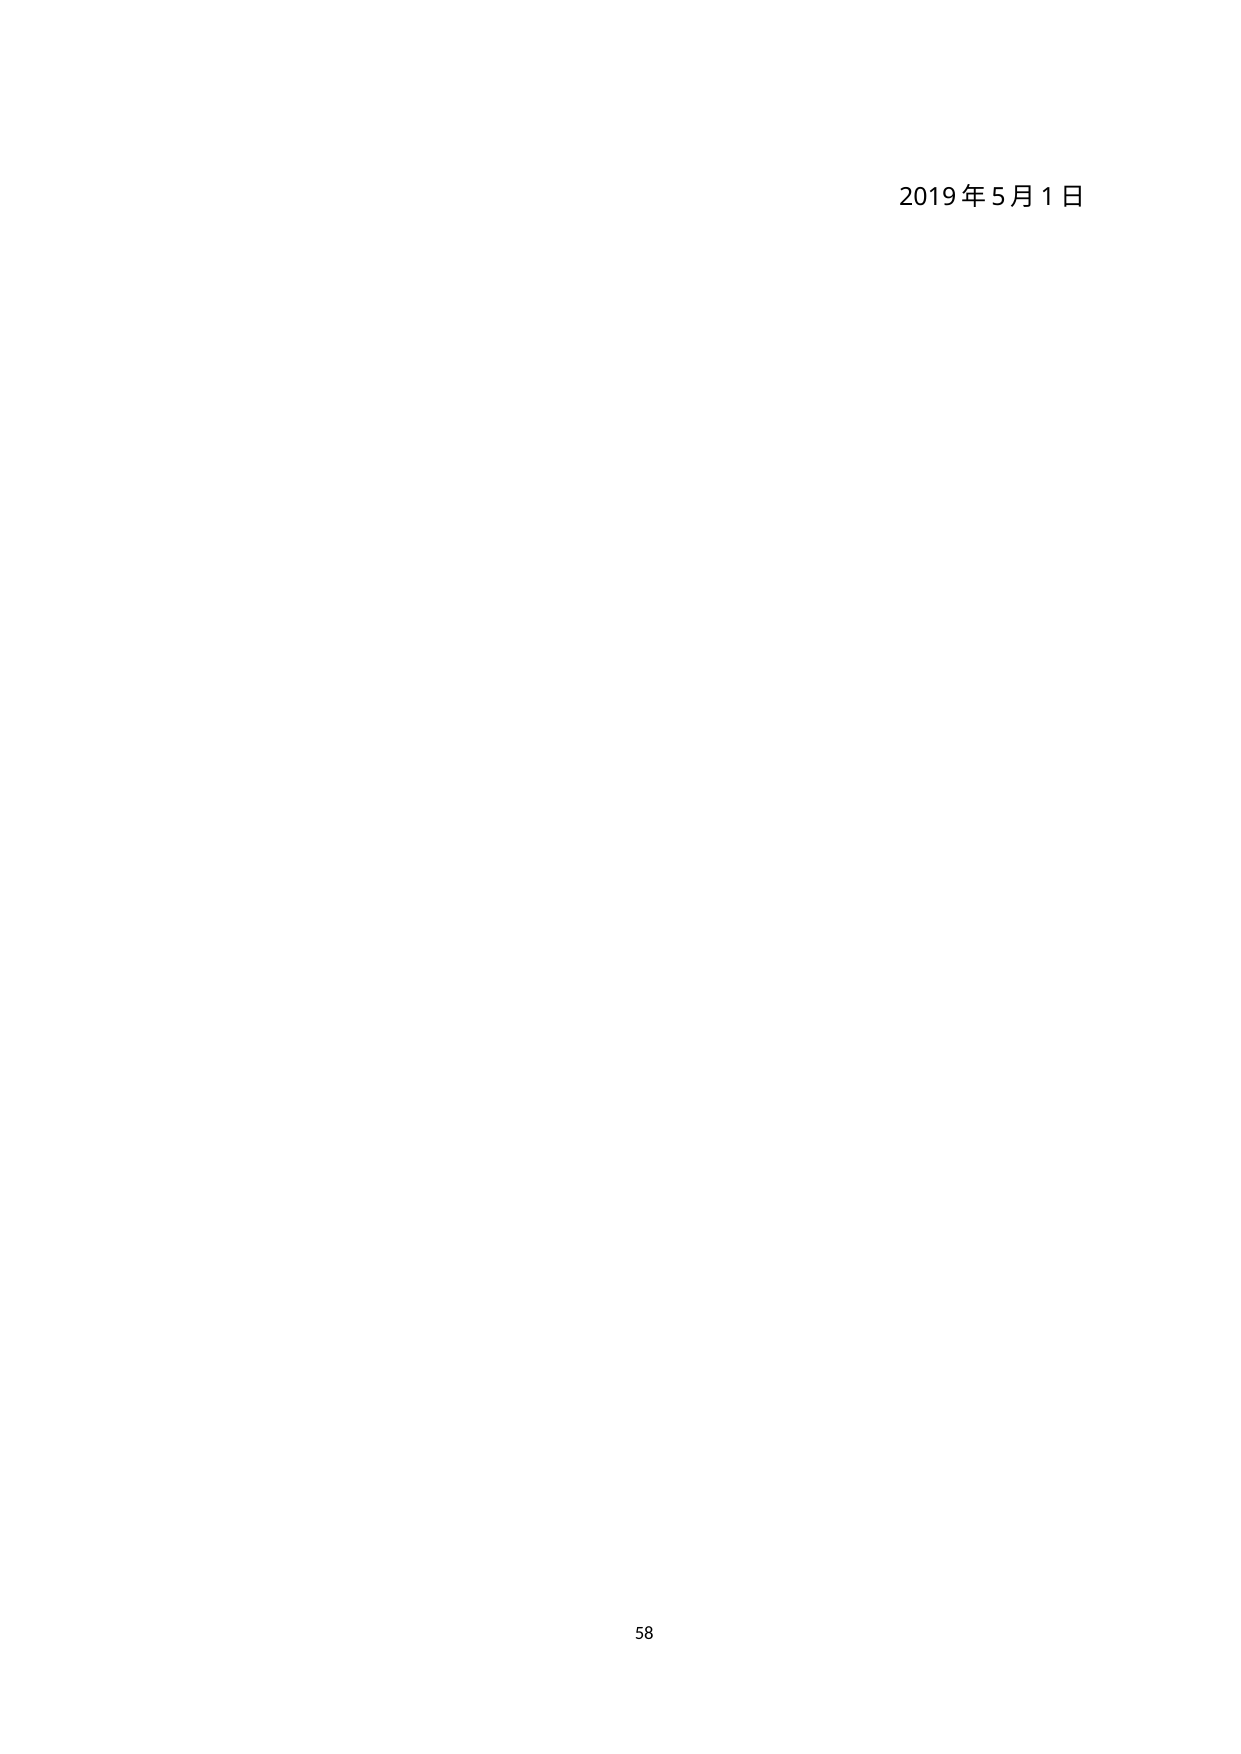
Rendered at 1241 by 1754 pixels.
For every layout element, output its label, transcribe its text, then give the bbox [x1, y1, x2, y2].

text 2019年5月1日 [177, 162, 1084, 227]
